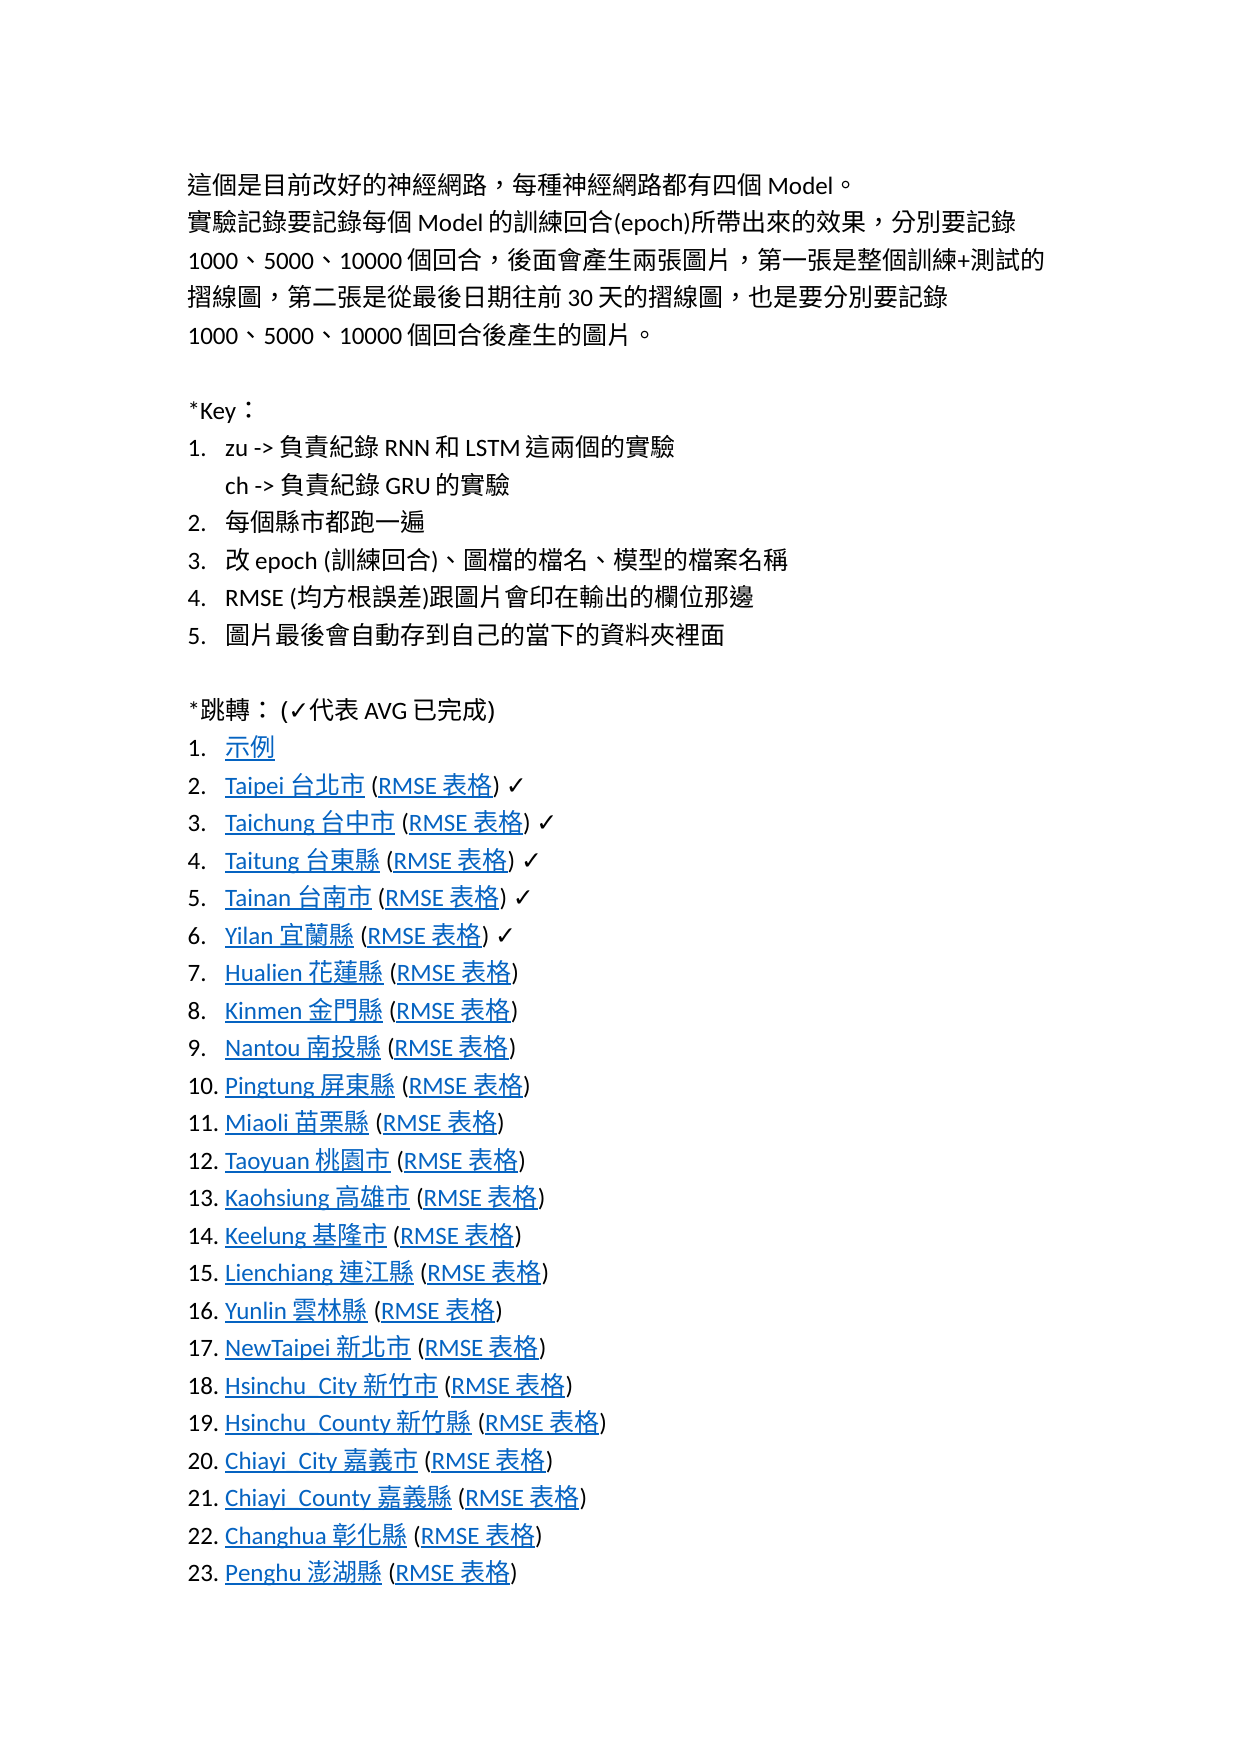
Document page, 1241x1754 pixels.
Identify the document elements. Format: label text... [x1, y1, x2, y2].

text *Key： [187, 389, 1053, 427]
list Hsinchu_City 新竹市 (RMSE 表格) [187, 1364, 1053, 1402]
list NewTaipei 新北市 (RMSE 表格) [187, 1327, 1053, 1364]
text 實驗記錄要記錄每個Model的訓練回合(epoch)所帶出來的效果，分別要記錄1000、5000、10000個回合，後面會產生兩張圖片，第一張是整個訓練+測試的摺線圖，第二張是從最後日期往前30天的摺線圖，也是要分別要記錄1000、5000、10000個回合後產生的圖片。 [187, 202, 1053, 352]
list Nantou 南投縣 (RMSE 表格) [187, 1027, 1053, 1064]
list Chiayi_City 嘉義市 (RMSE 表格) [187, 1439, 1053, 1477]
list 示例 [187, 727, 1053, 764]
list Yunlin 雲林縣 (RMSE 表格) [187, 1289, 1053, 1327]
text *跳轉： (✓代表AVG已完成) [187, 689, 1053, 727]
list Changhua 彰化縣 (RMSE 表格) [187, 1514, 1053, 1552]
list Taitung 台東縣 (RMSE 表格) ✓ [187, 839, 1053, 877]
list Yilan 宜蘭縣 (RMSE 表格) ✓ [187, 914, 1053, 952]
list zu -> 負責紀錄RNN和LSTM這兩個的實驗 [187, 427, 1053, 464]
list Keelung 基隆市 (RMSE 表格) [187, 1214, 1053, 1252]
list Tainan 台南市 (RMSE 表格) ✓ [187, 877, 1053, 914]
list Lienchiang 連江縣 (RMSE 表格) [187, 1252, 1053, 1289]
list ch -> 負責紀錄GRU的實驗 [225, 464, 1053, 502]
list Hsinchu_County 新竹縣 (RMSE 表格) [187, 1402, 1053, 1439]
list Taoyuan 桃園市 (RMSE 表格) [187, 1139, 1053, 1177]
list 每個縣市都跑一遍 [187, 502, 1053, 539]
list Penghu 澎湖縣 (RMSE 表格) [187, 1552, 1053, 1589]
text 這個是目前改好的神經網路，每種神經網路都有四個Model。 [187, 164, 1053, 202]
list 圖片最後會自動存到自己的當下的資料夾裡面 [187, 614, 1053, 652]
list Pingtung 屏東縣 (RMSE 表格) [187, 1064, 1053, 1102]
list Taipei 台北市 (RMSE 表格) ✓ [187, 764, 1053, 802]
list Miaoli 苗栗縣 (RMSE 表格) [187, 1102, 1053, 1139]
list Taichung 台中市 (RMSE 表格) ✓ [187, 802, 1053, 839]
list 改epoch (訓練回合)、圖檔的檔名、模型的檔案名稱 [187, 539, 1053, 577]
list Chiayi_County 嘉義縣 (RMSE 表格) [187, 1477, 1053, 1514]
list Hualien 花蓮縣 (RMSE 表格) [187, 952, 1053, 989]
list Kinmen 金門縣 (RMSE 表格) [187, 989, 1053, 1027]
list Kaohsiung 高雄市 (RMSE 表格) [187, 1177, 1053, 1214]
list RMSE (均方根誤差)跟圖片會印在輸出的欄位那邊 [187, 577, 1053, 614]
